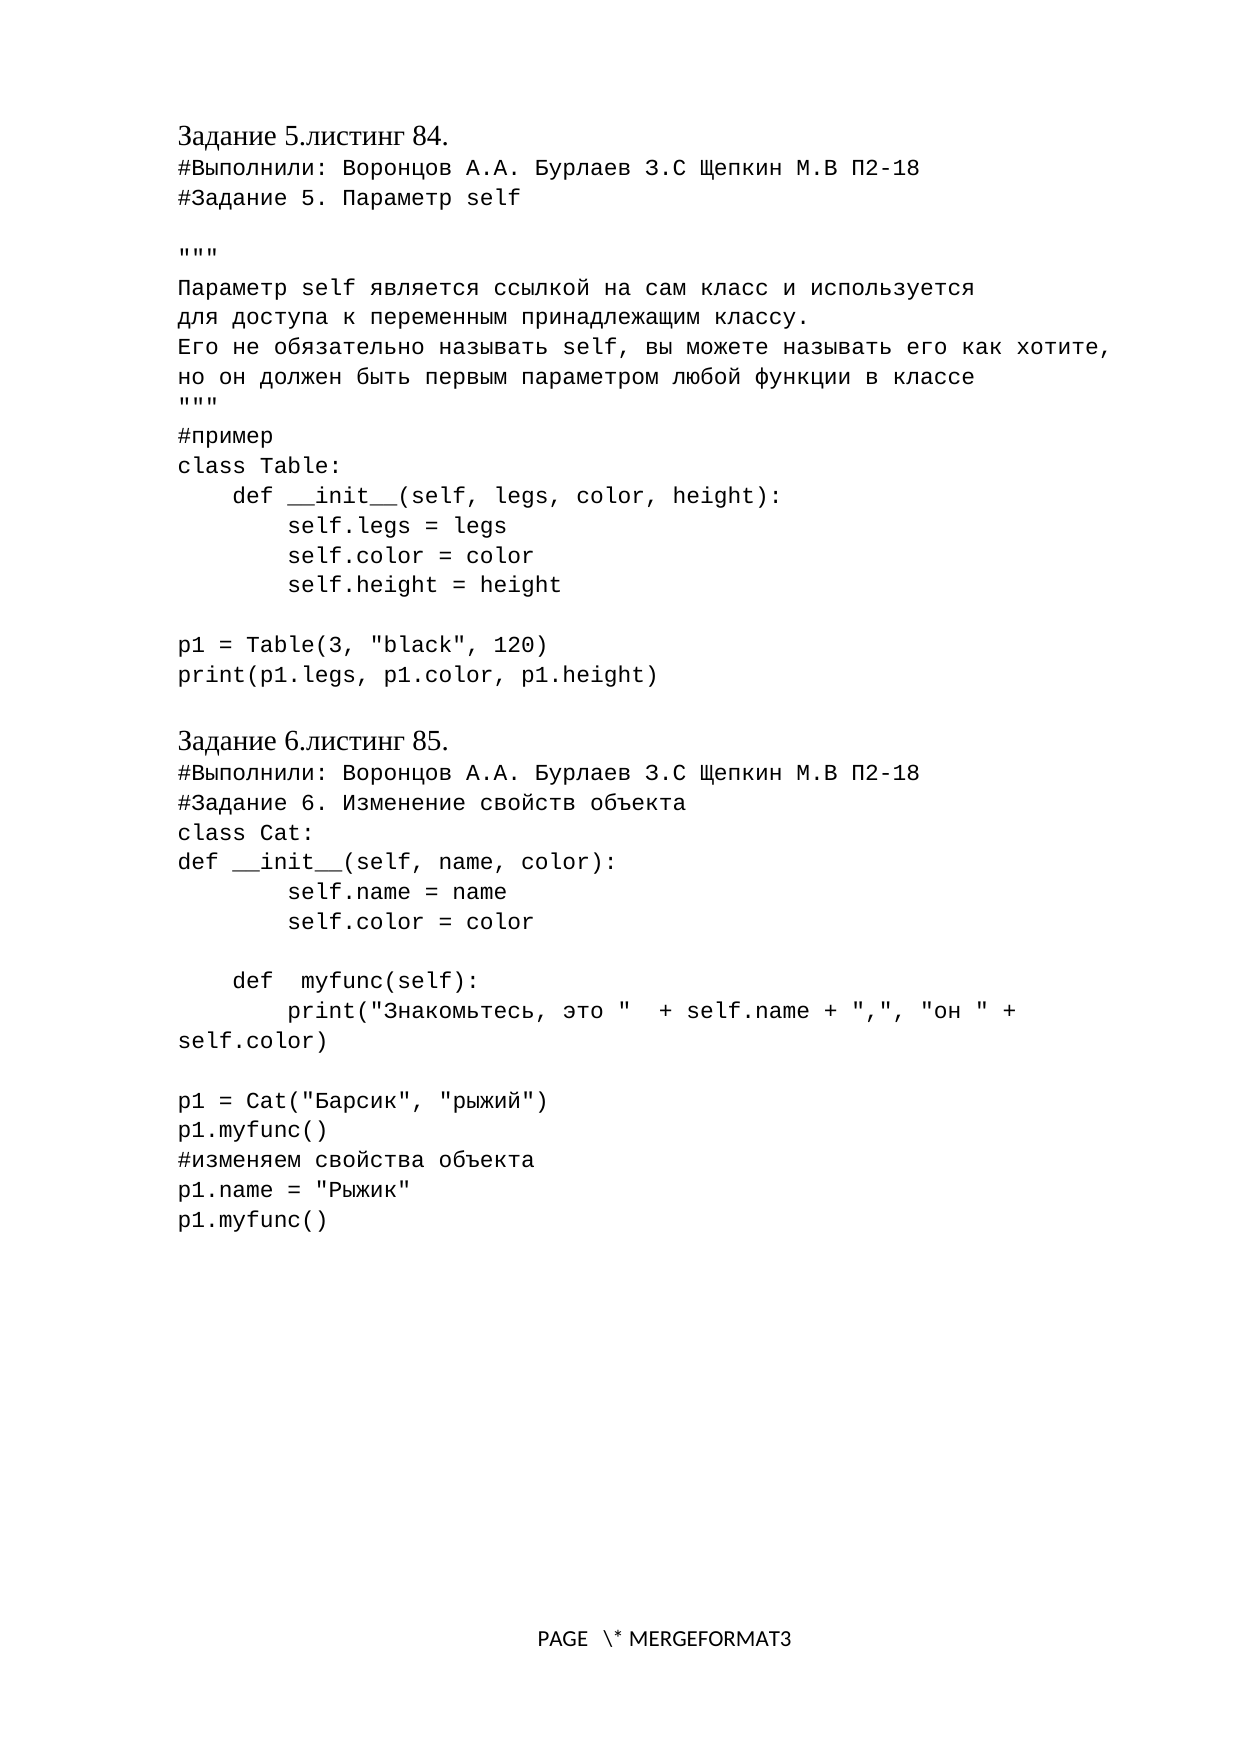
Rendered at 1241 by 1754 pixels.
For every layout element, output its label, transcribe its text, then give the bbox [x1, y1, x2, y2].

text class Table: [177, 454, 1152, 481]
text def myfunc(self): [177, 970, 1152, 996]
text self.name = name [177, 880, 1152, 906]
text """ [177, 395, 1152, 421]
text p1.myfunc() [177, 1208, 1152, 1234]
text def __init__(self, name, color): [177, 851, 1152, 877]
text #Выполнили: Воронцов А.А. Бурлаев З.С Щепкин М.В П2-18 [177, 761, 1152, 787]
text p1.name = "Рыжик" [177, 1178, 1152, 1204]
text p1.myfunc() [177, 1119, 1152, 1145]
text но он должен быть первым параметром любой функции в классе [177, 365, 1152, 391]
text для доступа к переменным принадлежащим классу. [177, 306, 1152, 332]
text self.color = color [177, 910, 1152, 936]
text print("Знакомьтесь, это " + self.name + ",", "он " + self.color) [177, 999, 1152, 1055]
text """ [177, 246, 1152, 272]
text #Задание 6. Изменение свойств объекта [177, 791, 1152, 817]
text print(p1.legs, p1.color, p1.height) [177, 663, 1152, 689]
text class Cat: [177, 821, 1152, 847]
text Параметр self является ссылкой на сам класс и используется [177, 276, 1152, 302]
text Его не обязательно называть self, вы можете называть его как хотите, [177, 335, 1152, 361]
text def __init__(self, legs, color, height): [177, 484, 1152, 510]
text #Выполнили: Воронцов А.А. Бурлаев З.С Щепкин М.В П2-18 [177, 157, 1152, 183]
text #пример [177, 425, 1152, 451]
text Задание 6.листинг 85. [177, 723, 1152, 756]
text self.height = height [177, 574, 1152, 600]
text p1 = Cat("Барсик", "рыжий") [177, 1089, 1152, 1115]
text Задание 5.листинг 84. [177, 118, 1152, 152]
text #Задание 5. Параметр self [177, 186, 1152, 212]
text p1 = Table(3, "black", 120) [177, 633, 1152, 659]
text self.legs = legs [177, 514, 1152, 540]
text #изменяем свойства объекта [177, 1148, 1152, 1174]
text self.color = color [177, 544, 1152, 570]
